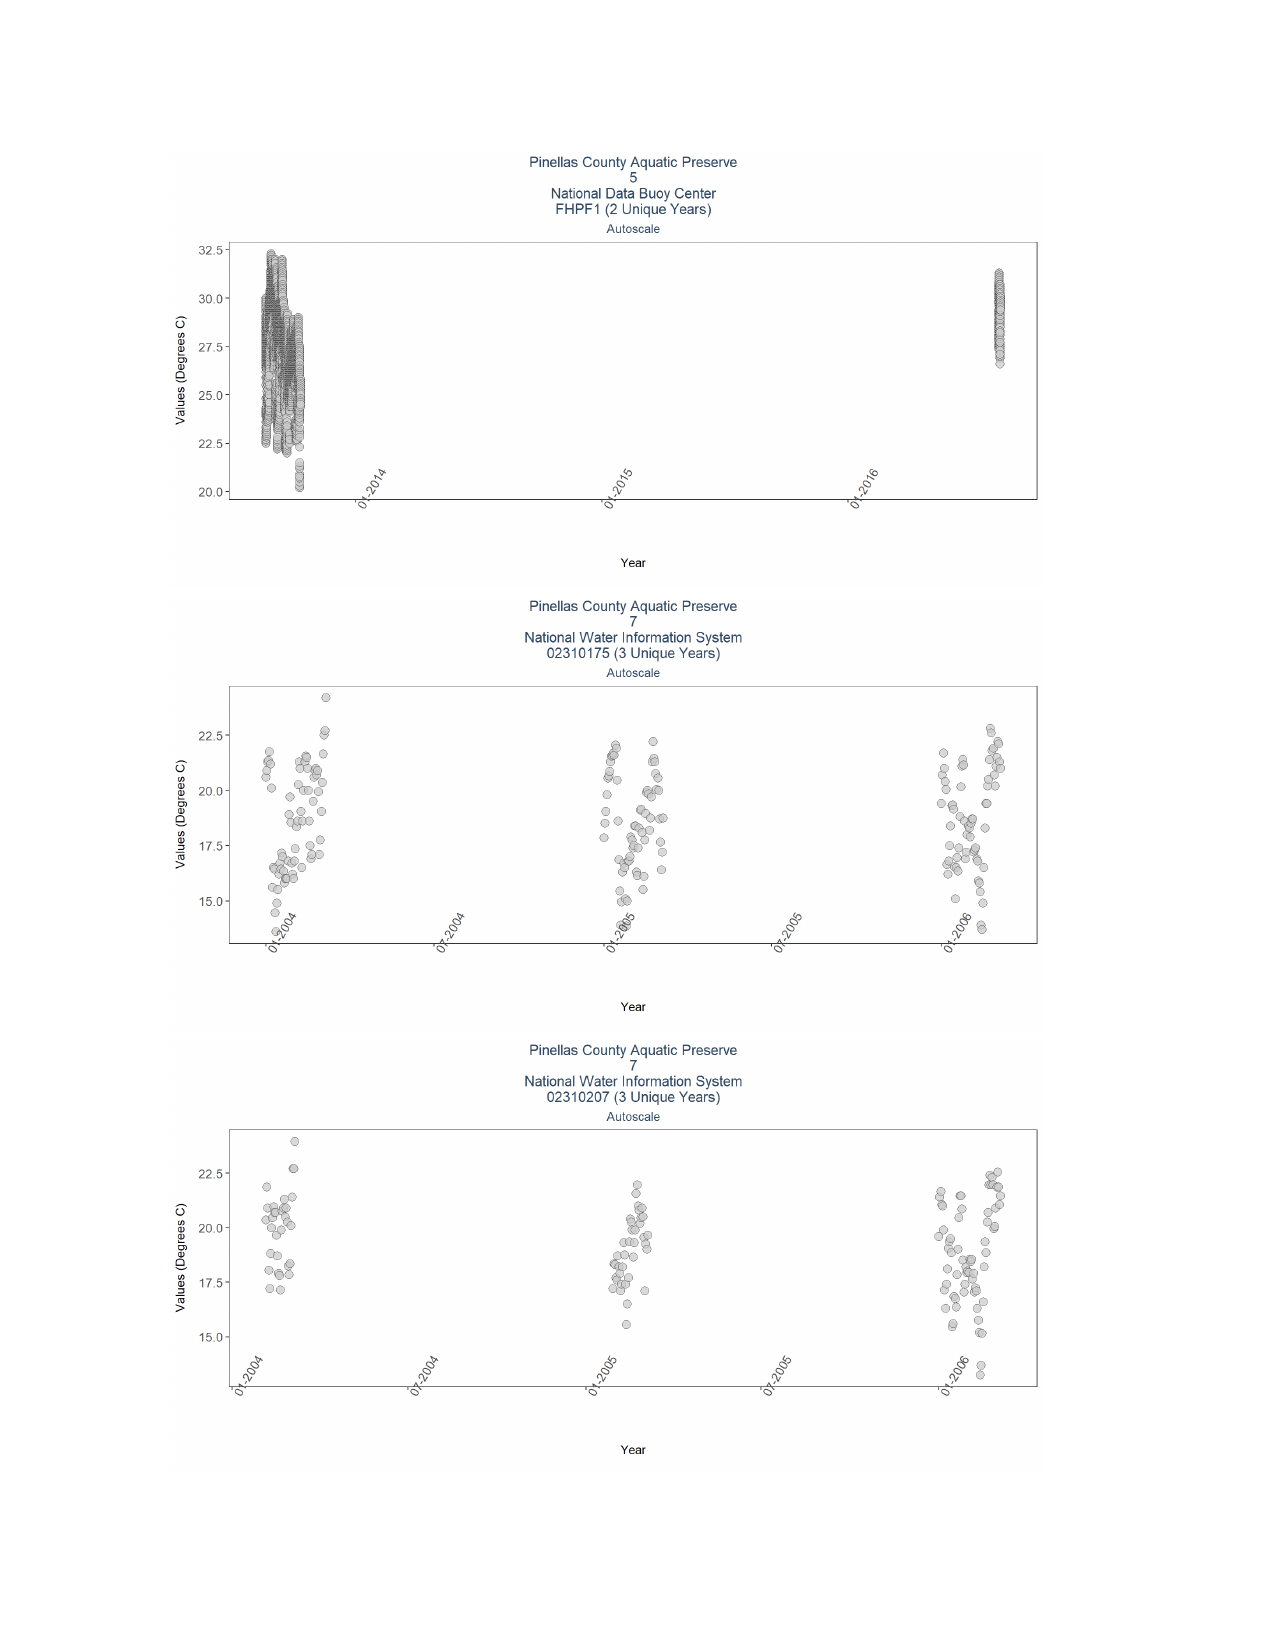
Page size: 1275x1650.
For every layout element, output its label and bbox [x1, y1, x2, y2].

picture [168, 1037, 1044, 1475]
picture [168, 150, 1044, 588]
picture [168, 593, 1044, 1032]
